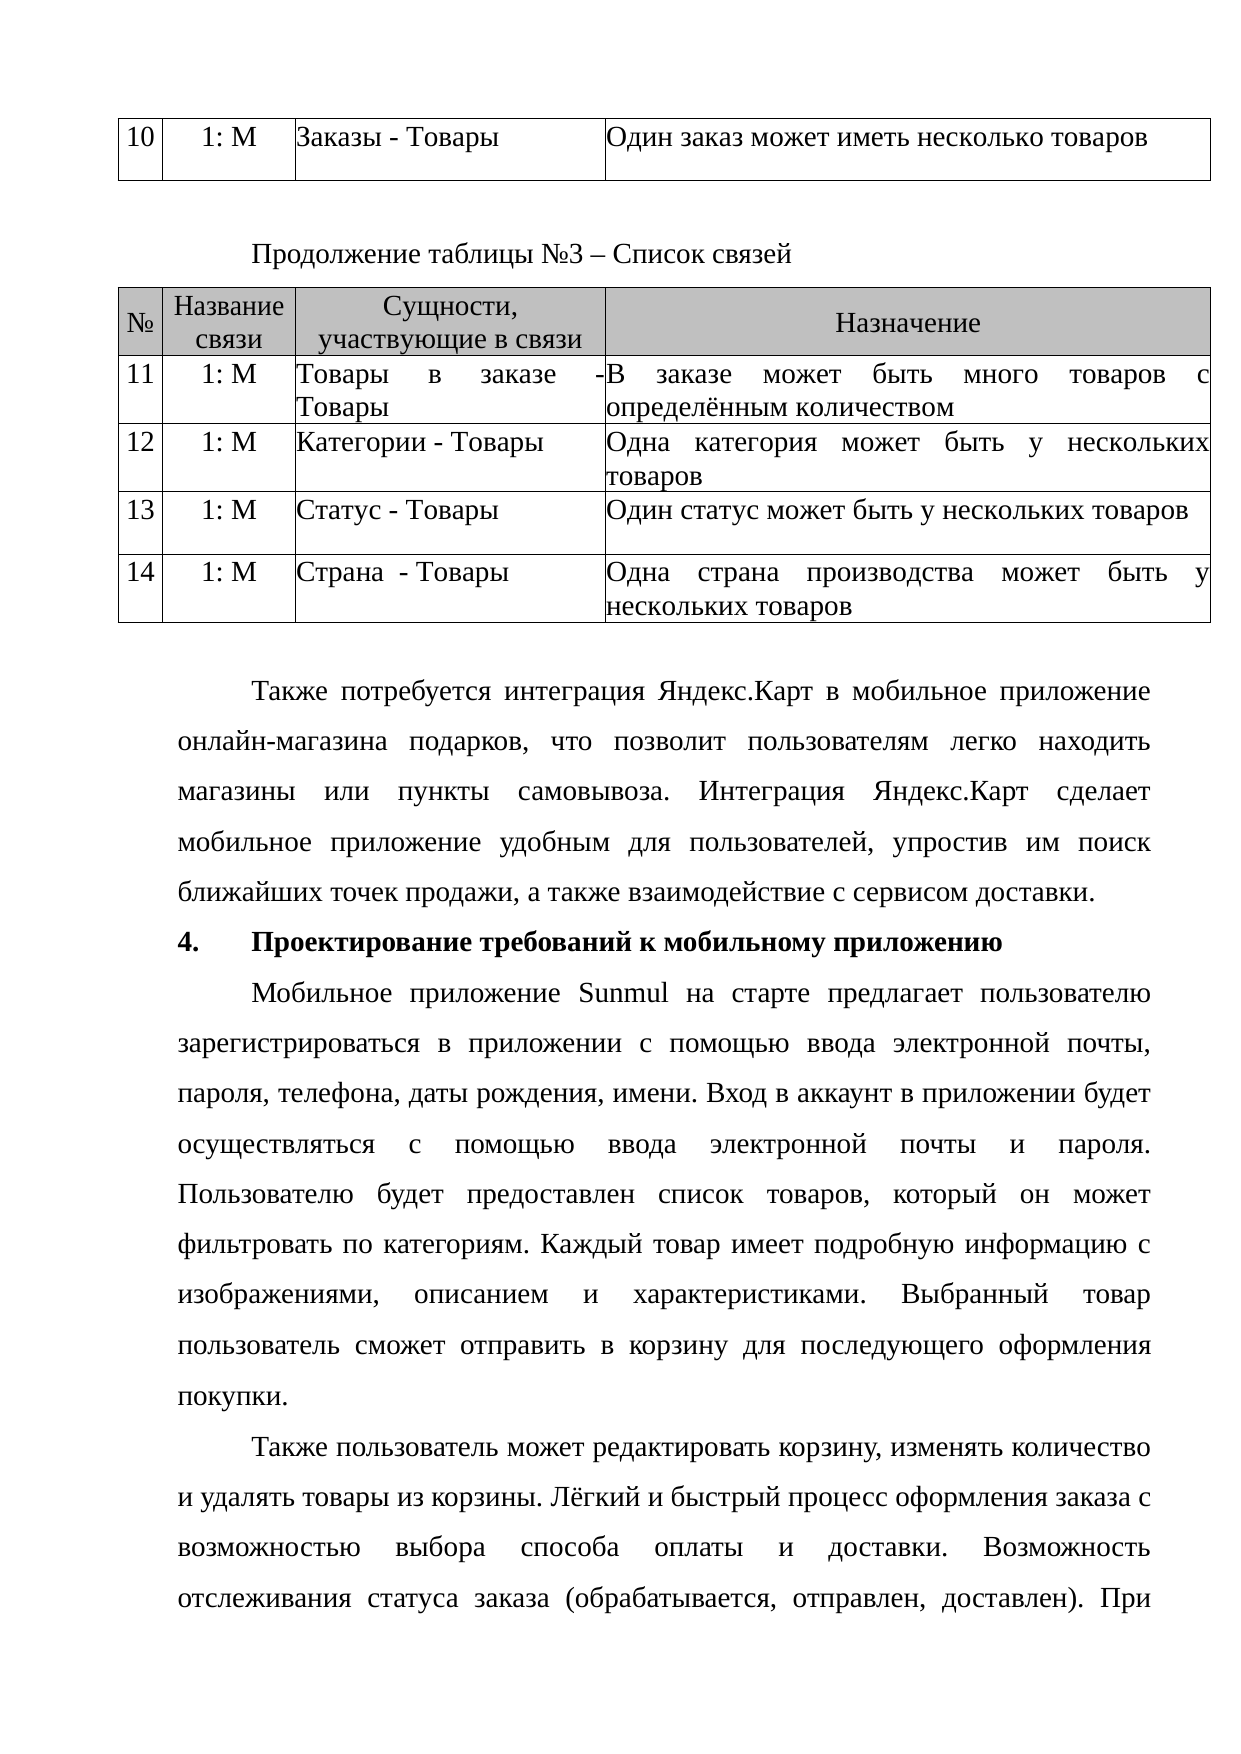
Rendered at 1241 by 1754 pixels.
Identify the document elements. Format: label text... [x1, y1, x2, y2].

table_cell 14 [119, 555, 162, 622]
text Продолжение таблицы №3 – Список связей [177, 237, 1152, 270]
table_cell 12 [119, 424, 162, 491]
table_cell 11 [119, 356, 162, 423]
table_cell 1: М [163, 555, 295, 622]
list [177, 1429, 1152, 1613]
table_cell Одна страна производства может быть у нескольких товаров [606, 555, 1210, 622]
table_cell 1: М [163, 492, 295, 553]
table_header № [119, 288, 162, 355]
text Также потребуется интеграция Яндекс.Карт в мобильное приложение онлайн-магазина подарков, что позволит пользователям легко находить магазины или пункты самовывоза. Интеграция Яндекс.Карт сделает мобильное приложение удобным для пользователей, упростив им поиск ближайших точек продажи, а также взаимодействие с сервисом доставки. [177, 673, 1152, 908]
table_cell В заказе может быть много товаров с определённым количеством [606, 356, 1210, 423]
table_cell 10 [119, 119, 162, 180]
table_cell Страна - Товары [296, 555, 605, 622]
table_cell 1: М [163, 119, 295, 180]
table_cell Заказы - Товары [296, 119, 605, 180]
table_header Название связи [163, 288, 295, 355]
list Проектирование требований к мобильному приложению [177, 924, 1152, 958]
table_header Сущности, участвующие в связи [296, 288, 605, 355]
table_cell Один статус может быть у нескольких товаров [606, 492, 1210, 553]
table_cell Категории - Товары [296, 424, 605, 491]
table_cell 13 [119, 492, 162, 553]
table_cell 1: М [163, 424, 295, 491]
table_cell Статус - Товары [296, 492, 605, 553]
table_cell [606, 119, 1210, 180]
table_header Назначение [606, 288, 1210, 355]
table_cell Одна категория может быть у нескольких товаров [606, 424, 1210, 491]
table_cell 1: М [163, 356, 295, 423]
list Мобильное приложение Sunmul на старте предлагает пользователю зарегистрироваться в приложении с помощью ввода электронной почты, пароля, телефона, даты рождения, имени. Вход в аккаунт в приложении будет осуществляться с помощью ввода электронной почты и пароля. Пользователю будет предоставлен список товаров, который он может фильтровать по категориям. Каждый товар имеет подробную информацию с изображениями, описанием и характеристиками. Выбранный товар пользователь сможет отправить в корзину для последующего оформления покупки. [177, 975, 1152, 1412]
table_cell Товары в заказе - Товары [296, 356, 605, 423]
